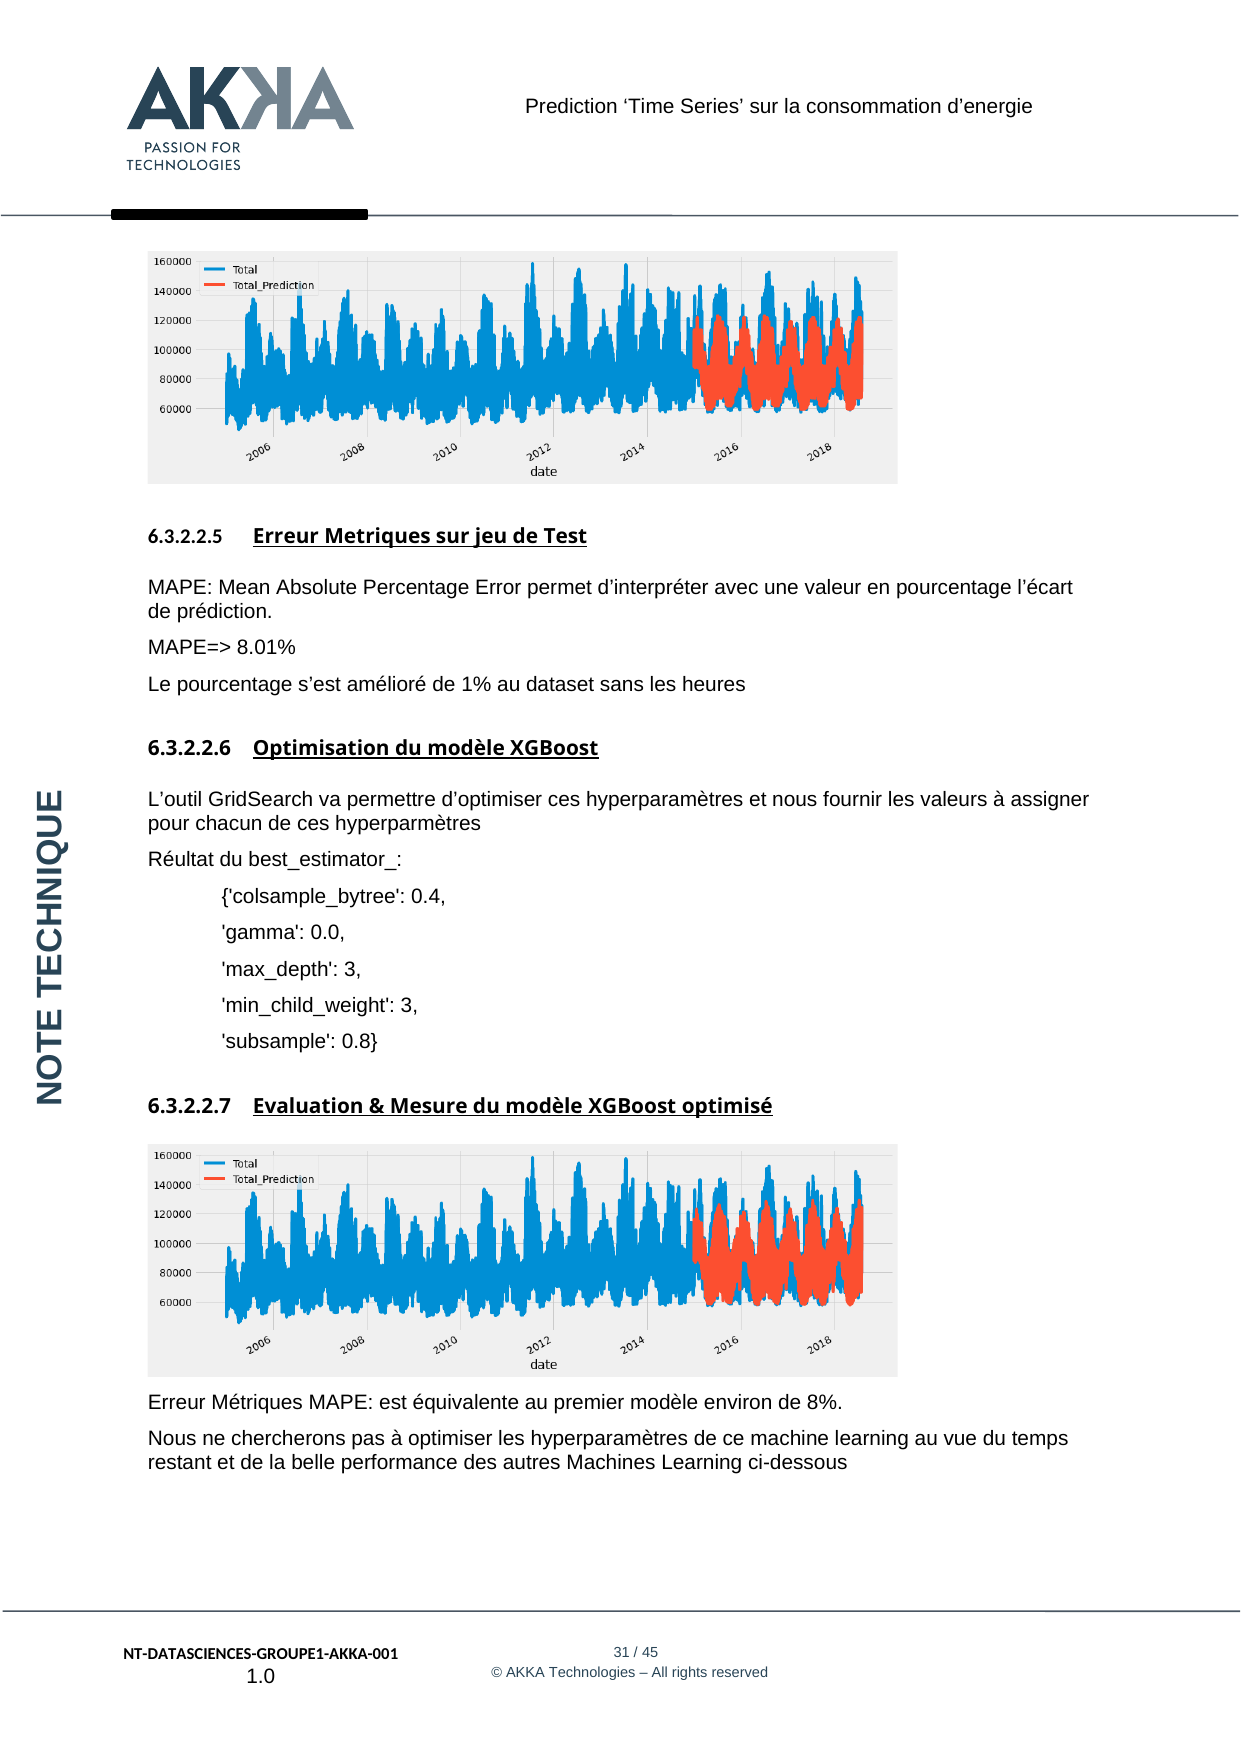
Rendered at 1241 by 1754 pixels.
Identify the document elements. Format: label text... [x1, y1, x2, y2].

subtitle Evaluation & Mesure du modèle XGBoost optimisé [148, 1091, 1093, 1119]
text 'max_depth': 3, [221, 956, 1093, 980]
text L’outil GridSearch va permettre d’optimiser ces hyperparamètres et nous fournir les valeurs à assigner pour chacun de ces hyperparmètres [148, 787, 1093, 834]
picture [147, 1144, 898, 1377]
picture [147, 251, 898, 484]
text {'colsample_bytree': 0.4, [221, 883, 1093, 907]
text Erreur Métriques MAPE: est équivalente au premier modèle environ de 8%. [148, 1389, 1093, 1413]
picture [119, 56, 355, 176]
subtitle Erreur Metriques sur jeu de Test [148, 521, 1093, 550]
text 'gamma': 0.0, [221, 920, 1093, 944]
text 'min_child_weight': 3, [221, 993, 1093, 1017]
text 'subsample': 0.8} [193, 1029, 1093, 1053]
text MAPE: Mean Absolute Percentage Error permet d’interpréter avec une valeur en pourcentage l’écart de prédiction. [148, 575, 1093, 623]
subtitle Optimisation du modèle XGBoost [148, 733, 1093, 762]
text Réultat du best_estimator_: [148, 847, 1093, 871]
text Le pourcentage s’est amélioré de 1% au dataset sans les heures [148, 672, 1093, 696]
text MAPE=> 8.01% [148, 635, 1093, 659]
text Nous ne chercherons pas à optimiser les hyperparamètres de ce machine learning au vue du temps restant et de la belle performance des autres Machines Learning ci-dessous [148, 1426, 1093, 1474]
